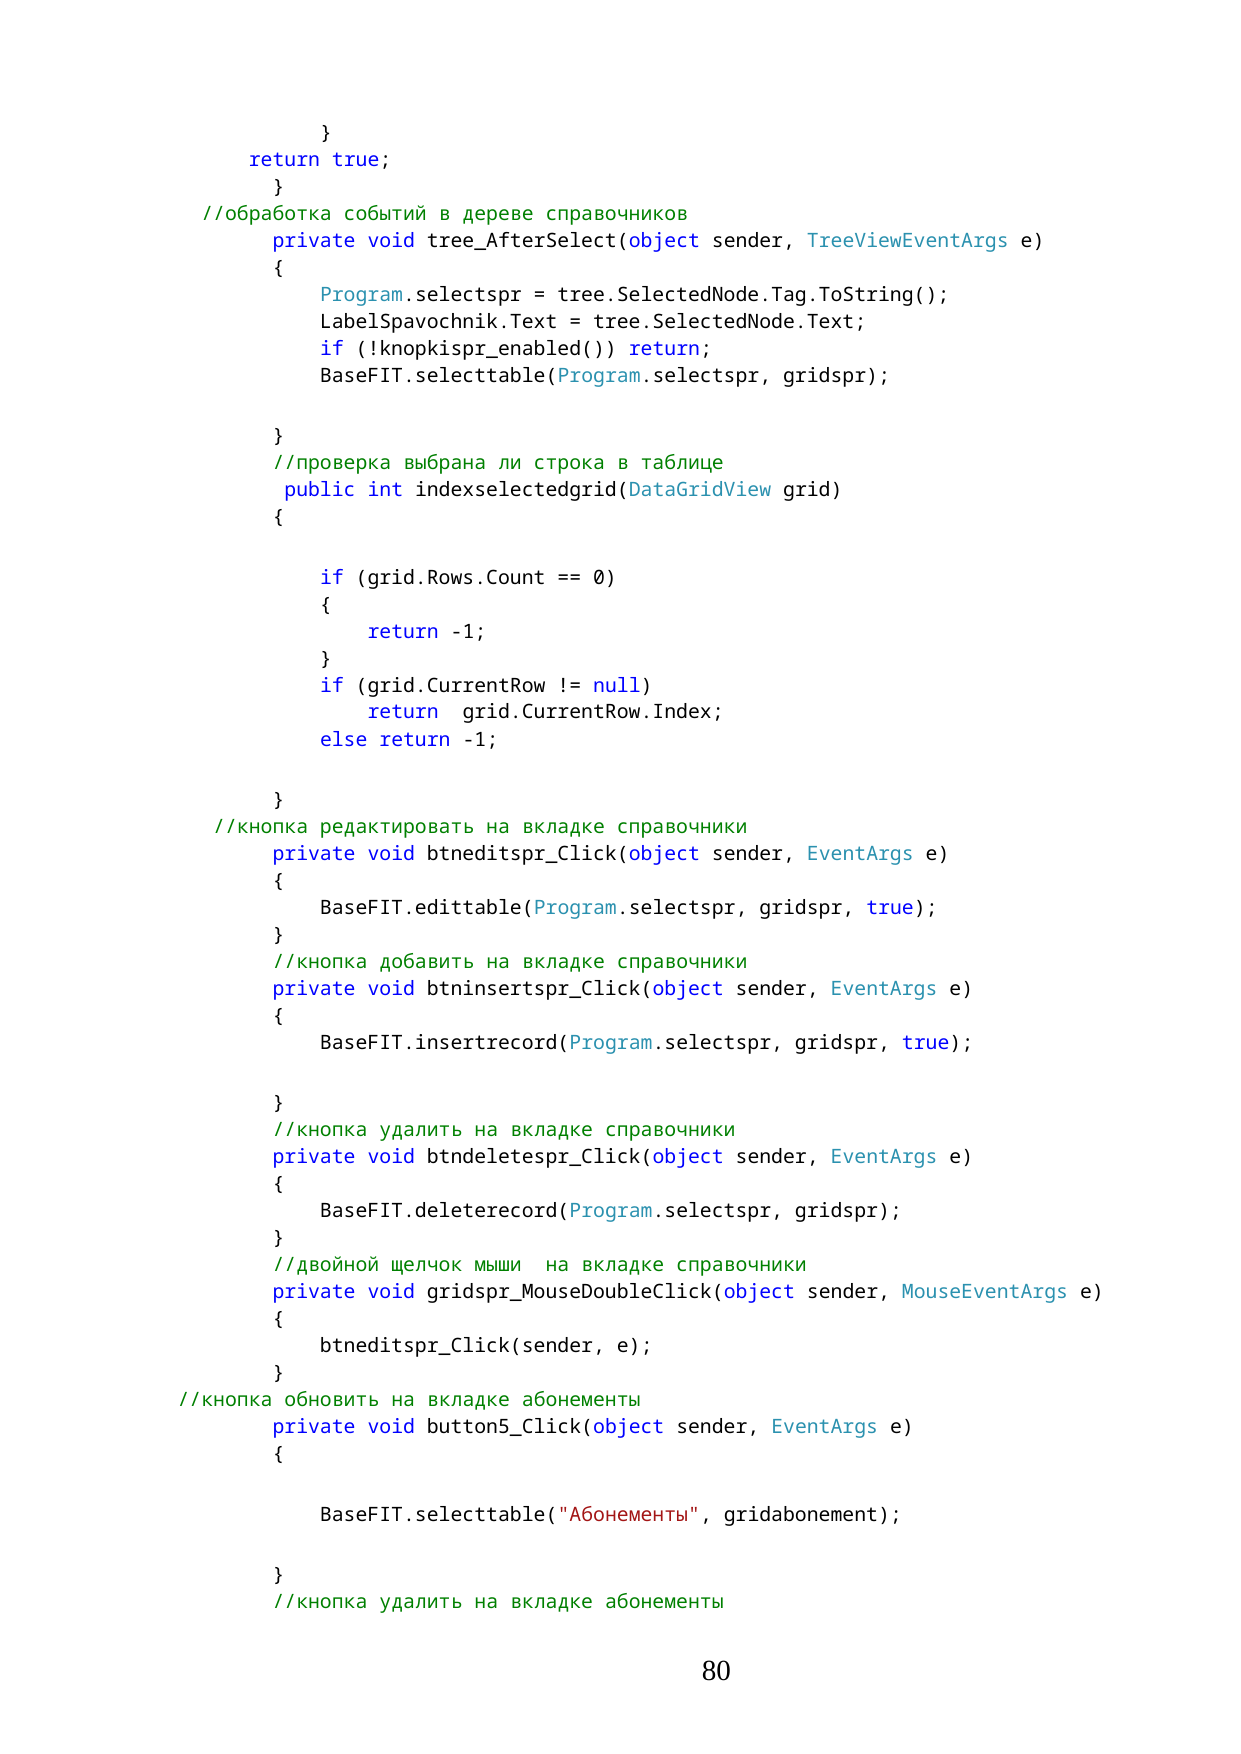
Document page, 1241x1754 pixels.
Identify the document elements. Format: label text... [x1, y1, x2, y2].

text BaseFIT.selecttable("Абонементы", gridabonement); [177, 1500, 1181, 1527]
text private void gridspr_MouseDoubleClick(object sender, MouseEventArgs e) [177, 1277, 1181, 1304]
text private void btndeletespr_Click(object sender, EventArgs e) [177, 1143, 1181, 1169]
text { [177, 590, 1181, 617]
text private void btninsertspr_Click(object sender, EventArgs e) [177, 974, 1181, 1001]
text { [177, 1304, 1181, 1331]
text LabelSpavochnik.Text = tree.SelectedNode.Text; [177, 307, 1181, 334]
text //проверка выбрана ли строка в таблице [177, 448, 1181, 475]
text btneditspr_Click(sender, e); [177, 1331, 1181, 1358]
text private void tree_AfterSelect(object sender, TreeViewEventArgs e) [177, 226, 1181, 253]
text if (grid.Rows.Count == 0) [177, 563, 1181, 590]
text public int indexselectedgrid(DataGridView grid) [177, 475, 1181, 502]
text //кнопка редактировать на вкладке справочники [177, 812, 1181, 839]
text } [177, 785, 1181, 812]
text if (grid.CurrentRow != null) [177, 671, 1181, 698]
text { [177, 1439, 1181, 1466]
text } [177, 1358, 1181, 1385]
text else return -1; [177, 725, 1181, 752]
text //обработка событий в дереве справочников [177, 199, 1181, 226]
text Program.selectspr = tree.SelectedNode.Tag.ToString(); [177, 280, 1181, 307]
text return -1; [177, 617, 1181, 644]
text } [177, 172, 1181, 199]
text BaseFIT.deleterecord(Program.selectspr, gridspr); [177, 1197, 1181, 1223]
text if (!knopkispr_enabled()) return; [177, 334, 1181, 361]
text { [177, 502, 1181, 529]
text } [177, 920, 1181, 947]
text //двойной щелчок мыши на вкладке справочники [177, 1251, 1181, 1277]
text { [177, 1169, 1181, 1197]
text return true; [177, 145, 1181, 172]
text BaseFIT.edittable(Program.selectspr, gridspr, true); [177, 893, 1181, 920]
text } [177, 644, 1181, 671]
text { [177, 253, 1181, 280]
text private void button5_Click(object sender, EventArgs e) [177, 1412, 1181, 1439]
text //кнопка удалить на вкладке абонементы [177, 1587, 1181, 1614]
text BaseFIT.selecttable(Program.selectspr, gridspr); [177, 361, 1181, 388]
text } [177, 1223, 1181, 1251]
text } [177, 421, 1181, 448]
text } [177, 1560, 1181, 1587]
text private void btneditspr_Click(object sender, EventArgs e) [177, 839, 1181, 866]
text { [177, 1001, 1181, 1028]
text //кнопка добавить на вкладке справочники [177, 947, 1181, 974]
text } [177, 118, 1181, 145]
text BaseFIT.insertrecord(Program.selectspr, gridspr, true); [177, 1028, 1181, 1055]
text //кнопка обновить на вкладке абонементы [177, 1385, 1181, 1412]
text //кнопка удалить на вкладке справочники [177, 1116, 1181, 1143]
text return grid.CurrentRow.Index; [177, 698, 1181, 725]
text } [177, 1089, 1181, 1116]
text { [177, 866, 1181, 893]
